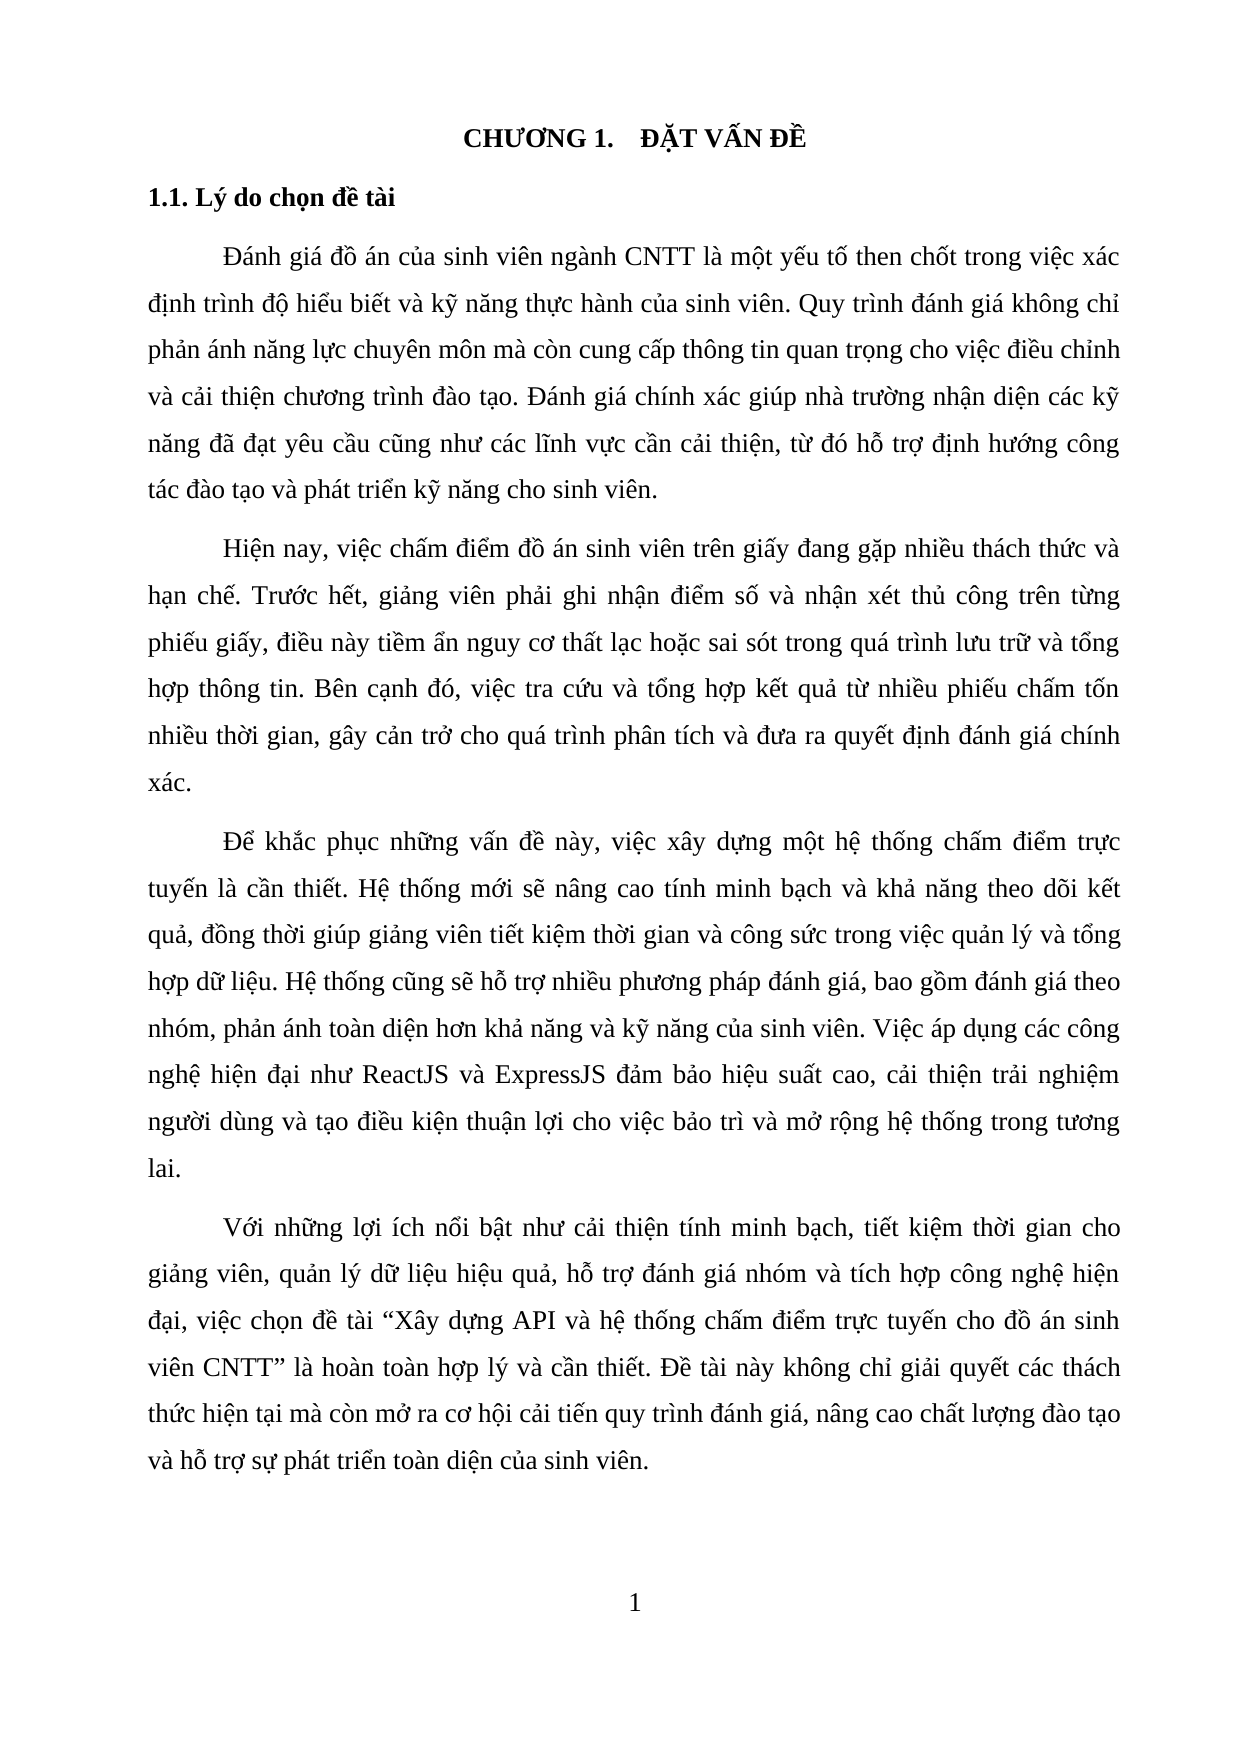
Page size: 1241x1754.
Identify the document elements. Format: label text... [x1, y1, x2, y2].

text Hiện nay, việc chấm điểm đồ án sinh viên trên giấy đang gặp nhiều thách thức và hạn chế. Trước hết, giảng viên phải ghi nhận điểm số và nhận xét thủ công trên từng phiếu giấy, điều này tiềm ẩn nguy cơ thất lạc hoặc sai sót trong quá trình lưu trữ và tổng hợp thông tin. Bên cạnh đó, việc tra cứu và tổng hợp kết quả từ nhiều phiếu chấm tốn nhiều thời gian, gây cản trở cho quá trình phân tích và đưa ra quyết định đánh giá chính xác. [148, 532, 1122, 797]
text Đánh giá đồ án của sinh viên ngành CNTT là một yếu tố then chốt trong việc xác định trình độ hiểu biết và kỹ năng thực hành của sinh viên. Quy trình đánh giá không chỉ phản ánh năng lực chuyên môn mà còn cung cấp thông tin quan trọng cho việc điều chỉnh và cải thiện chương trình đào tạo. Đánh giá chính xác giúp nhà trường nhận diện các kỹ năng đã đạt yêu cầu cũng như các lĩnh vực cần cải thiện, từ đó hỗ trợ định hướng công tác đào tạo và phát triển kỹ năng cho sinh viên. [148, 240, 1122, 504]
text Để khắc phục những vấn đề này, việc xây dựng một hệ thống chấm điểm trực tuyến là cần thiết. Hệ thống mới sẽ nâng cao tính minh bạch và khả năng theo dõi kết quả, đồng thời giúp giảng viên tiết kiệm thời gian và công sức trong việc quản lý và tổng hợp dữ liệu. Hệ thống cũng sẽ hỗ trợ nhiều phương pháp đánh giá, bao gồm đánh giá theo nhóm, phản ánh toàn diện hơn khả năng và kỹ năng của sinh viên. Việc áp dụng các công nghệ hiện đại như ReactJS và ExpressJS đảm bảo hiệu suất cao, cải thiện trải nghiệm người dùng và tạo điều kiện thuận lợi cho việc bảo trì và mở rộng hệ thống trong tương lai. [148, 825, 1122, 1183]
subtitle Lý do chọn đề tài [148, 181, 1122, 212]
subtitle ĐẶT VẤN ĐỀ [148, 122, 1122, 153]
text Với những lợi ích nổi bật như cải thiện tính minh bạch, tiết kiệm thời gian cho giảng viên, quản lý dữ liệu hiệu quả, hỗ trợ đánh giá nhóm và tích hợp công nghệ hiện đại, việc chọn đề tài “Xây dựng API và hệ thống chấm điểm trực tuyến cho đồ án sinh viên CNTT” là hoàn toàn hợp lý và cần thiết. Đề tài này không chỉ giải quyết các thách thức hiện tại mà còn mở ra cơ hội cải tiến quy trình đánh giá, nâng cao chất lượng đào tạo và hỗ trợ sự phát triển toàn diện của sinh viên. [148, 1211, 1122, 1475]
